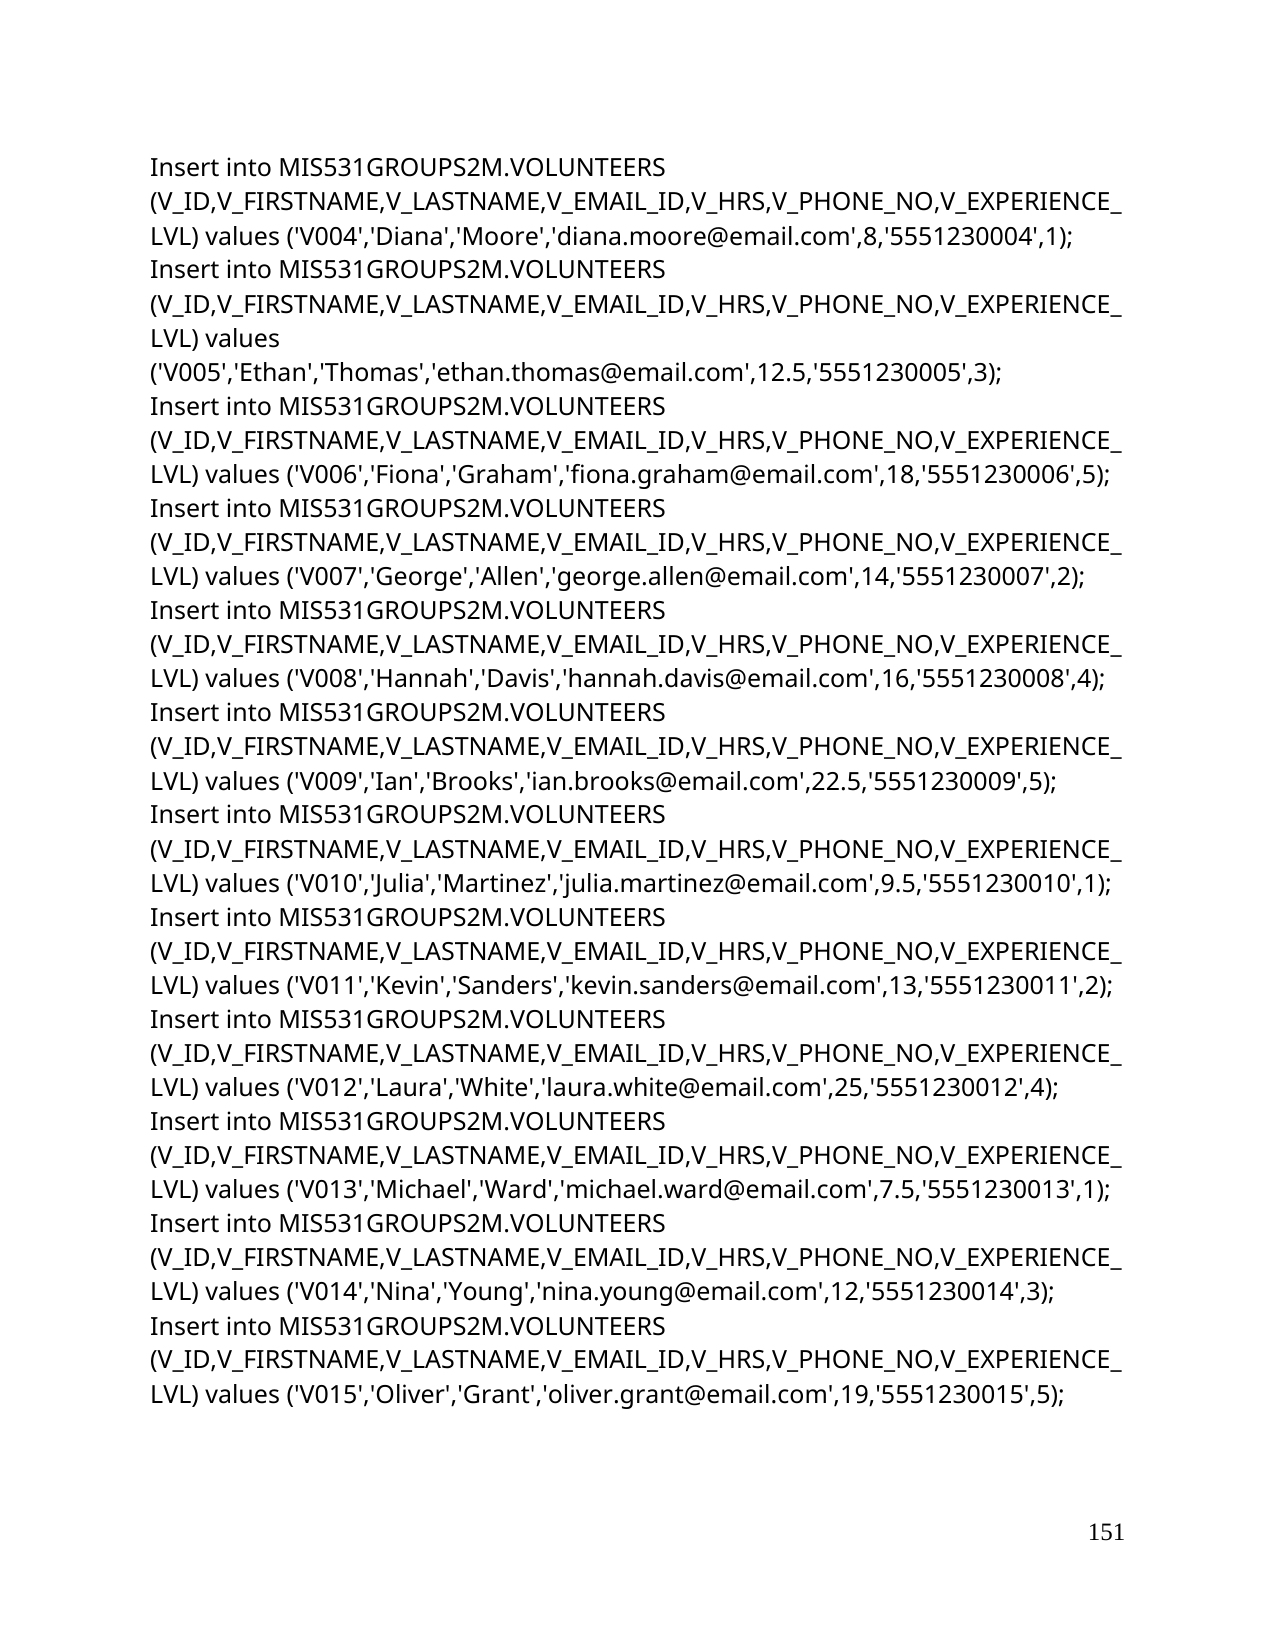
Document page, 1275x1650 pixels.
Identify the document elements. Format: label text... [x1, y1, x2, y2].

text Insert into MIS531GROUPS2M.VOLUNTEERS (V_ID,V_FIRSTNAME,V_LASTNAME,V_EMAIL_ID,V_HRS,V_PHONE_NO,V_EXPERIENCE_LVL) values ('V009','Ian','Brooks','ian.brooks@email.com',22.5,'5551230009',5); [150, 695, 1125, 797]
text Insert into MIS531GROUPS2M.VOLUNTEERS (V_ID,V_FIRSTNAME,V_LASTNAME,V_EMAIL_ID,V_HRS,V_PHONE_NO,V_EXPERIENCE_LVL) values ('V008','Hannah','Davis','hannah.davis@email.com',16,'5551230008',4); [150, 593, 1125, 695]
text Insert into MIS531GROUPS2M.VOLUNTEERS (V_ID,V_FIRSTNAME,V_LASTNAME,V_EMAIL_ID,V_HRS,V_PHONE_NO,V_EXPERIENCE_LVL) values ('V013','Michael','Ward','michael.ward@email.com',7.5,'5551230013',1); [150, 1104, 1125, 1206]
text Insert into MIS531GROUPS2M.VOLUNTEERS (V_ID,V_FIRSTNAME,V_LASTNAME,V_EMAIL_ID,V_HRS,V_PHONE_NO,V_EXPERIENCE_LVL) values ('V015','Oliver','Grant','oliver.grant@email.com',19,'5551230015',5); [150, 1308, 1125, 1410]
text Insert into MIS531GROUPS2M.VOLUNTEERS (V_ID,V_FIRSTNAME,V_LASTNAME,V_EMAIL_ID,V_HRS,V_PHONE_NO,V_EXPERIENCE_LVL) values ('V004','Diana','Moore','diana.moore@email.com',8,'5551230004',1); [150, 150, 1125, 252]
text Insert into MIS531GROUPS2M.VOLUNTEERS (V_ID,V_FIRSTNAME,V_LASTNAME,V_EMAIL_ID,V_HRS,V_PHONE_NO,V_EXPERIENCE_LVL) values ('V006','Fiona','Graham','fiona.graham@email.com',18,'5551230006',5); [150, 388, 1125, 491]
text Insert into MIS531GROUPS2M.VOLUNTEERS (V_ID,V_FIRSTNAME,V_LASTNAME,V_EMAIL_ID,V_HRS,V_PHONE_NO,V_EXPERIENCE_LVL) values ('V012','Laura','White','laura.white@email.com',25,'5551230012',4); [150, 1002, 1125, 1104]
text Insert into MIS531GROUPS2M.VOLUNTEERS (V_ID,V_FIRSTNAME,V_LASTNAME,V_EMAIL_ID,V_HRS,V_PHONE_NO,V_EXPERIENCE_LVL) values ('V005','Ethan','Thomas','ethan.thomas@email.com',12.5,'5551230005',3); [150, 252, 1125, 388]
text Insert into MIS531GROUPS2M.VOLUNTEERS (V_ID,V_FIRSTNAME,V_LASTNAME,V_EMAIL_ID,V_HRS,V_PHONE_NO,V_EXPERIENCE_LVL) values ('V011','Kevin','Sanders','kevin.sanders@email.com',13,'5551230011',2); [150, 899, 1125, 1002]
text Insert into MIS531GROUPS2M.VOLUNTEERS (V_ID,V_FIRSTNAME,V_LASTNAME,V_EMAIL_ID,V_HRS,V_PHONE_NO,V_EXPERIENCE_LVL) values ('V010','Julia','Martinez','julia.martinez@email.com',9.5,'5551230010',1); [150, 797, 1125, 899]
text Insert into MIS531GROUPS2M.VOLUNTEERS (V_ID,V_FIRSTNAME,V_LASTNAME,V_EMAIL_ID,V_HRS,V_PHONE_NO,V_EXPERIENCE_LVL) values ('V014','Nina','Young','nina.young@email.com',12,'5551230014',3); [150, 1206, 1125, 1308]
text Insert into MIS531GROUPS2M.VOLUNTEERS (V_ID,V_FIRSTNAME,V_LASTNAME,V_EMAIL_ID,V_HRS,V_PHONE_NO,V_EXPERIENCE_LVL) values ('V007','George','Allen','george.allen@email.com',14,'5551230007',2); [150, 491, 1125, 593]
